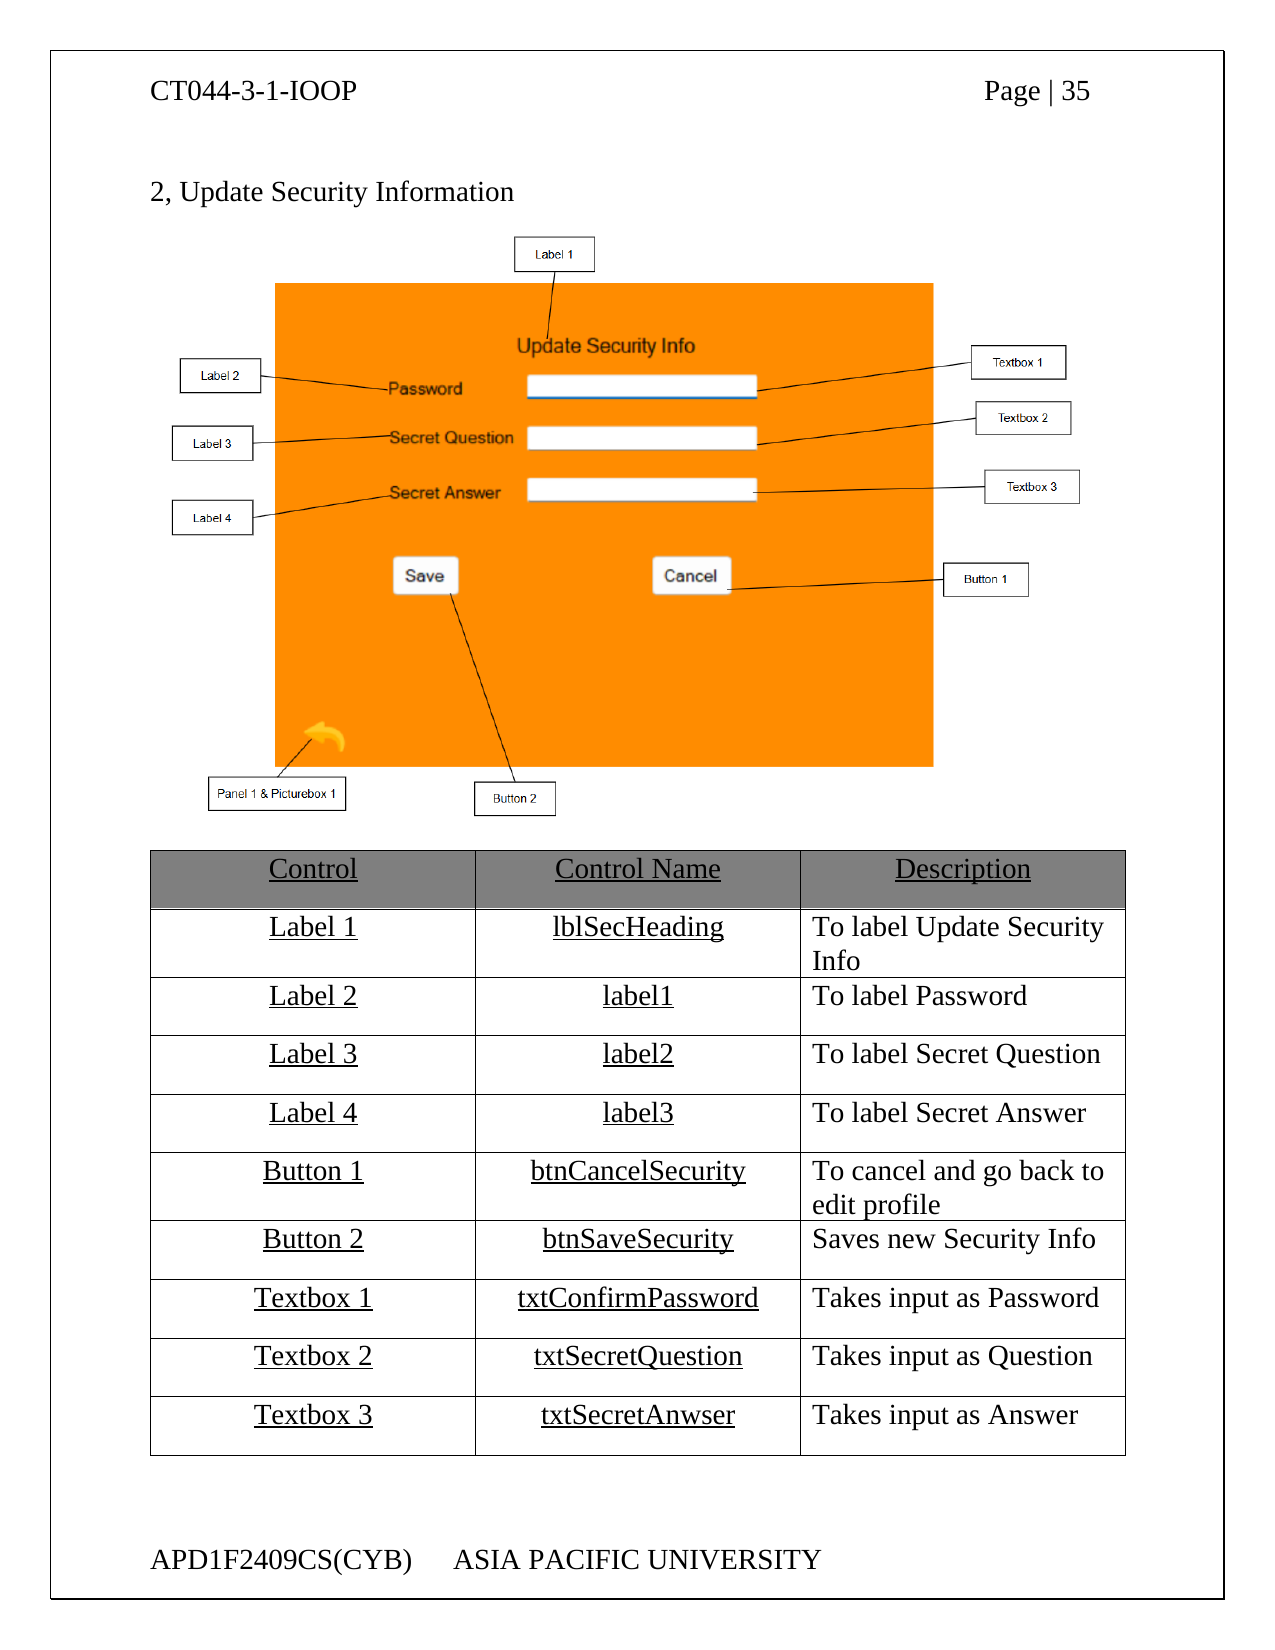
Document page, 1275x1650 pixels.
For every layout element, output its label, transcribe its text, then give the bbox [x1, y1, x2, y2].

table_cell txtConfirmPassword [476, 1280, 800, 1337]
table_cell Button 2 [151, 1221, 475, 1279]
table_cell Label 2 [151, 978, 475, 1035]
table_cell Takes input as Answer [801, 1397, 1125, 1454]
table_cell btnCancelSecurity [476, 1153, 800, 1220]
table_cell Textbox 1 [151, 1280, 475, 1337]
table_cell To cancel and go back to edit profile [801, 1153, 1125, 1220]
table_cell Takes input as Password [801, 1280, 1125, 1337]
table_cell Label 3 [151, 1036, 475, 1094]
table_cell To label Update Security Info [801, 910, 1125, 977]
table_cell Takes input as Question [801, 1339, 1125, 1396]
table_cell Label 4 [151, 1095, 475, 1152]
table_cell btnSaveSecurity [476, 1221, 800, 1279]
table_header Control [151, 851, 475, 908]
table_cell label1 [476, 978, 800, 1035]
table_cell Button 1 [151, 1153, 475, 1220]
table_cell Textbox 2 [151, 1339, 475, 1396]
table_cell To label Password [801, 978, 1125, 1035]
table_header Control Name [476, 851, 800, 908]
table_cell label3 [476, 1095, 800, 1152]
picture [150, 226, 1097, 831]
table_cell Label 1 [151, 910, 475, 977]
table_cell txtSecretAnwser [476, 1397, 800, 1454]
table_header Description [801, 851, 1125, 908]
text 2, Update Security Information [150, 174, 1124, 208]
table_cell Saves new Security Info [801, 1221, 1125, 1279]
table_cell Textbox 3 [151, 1397, 475, 1454]
table_cell To label Secret Answer [801, 1095, 1125, 1152]
table_cell lblSecHeading [476, 910, 800, 977]
table_cell To label Secret Question [801, 1036, 1125, 1094]
table_cell label2 [476, 1036, 800, 1094]
table_cell txtSecretQuestion [476, 1339, 800, 1396]
